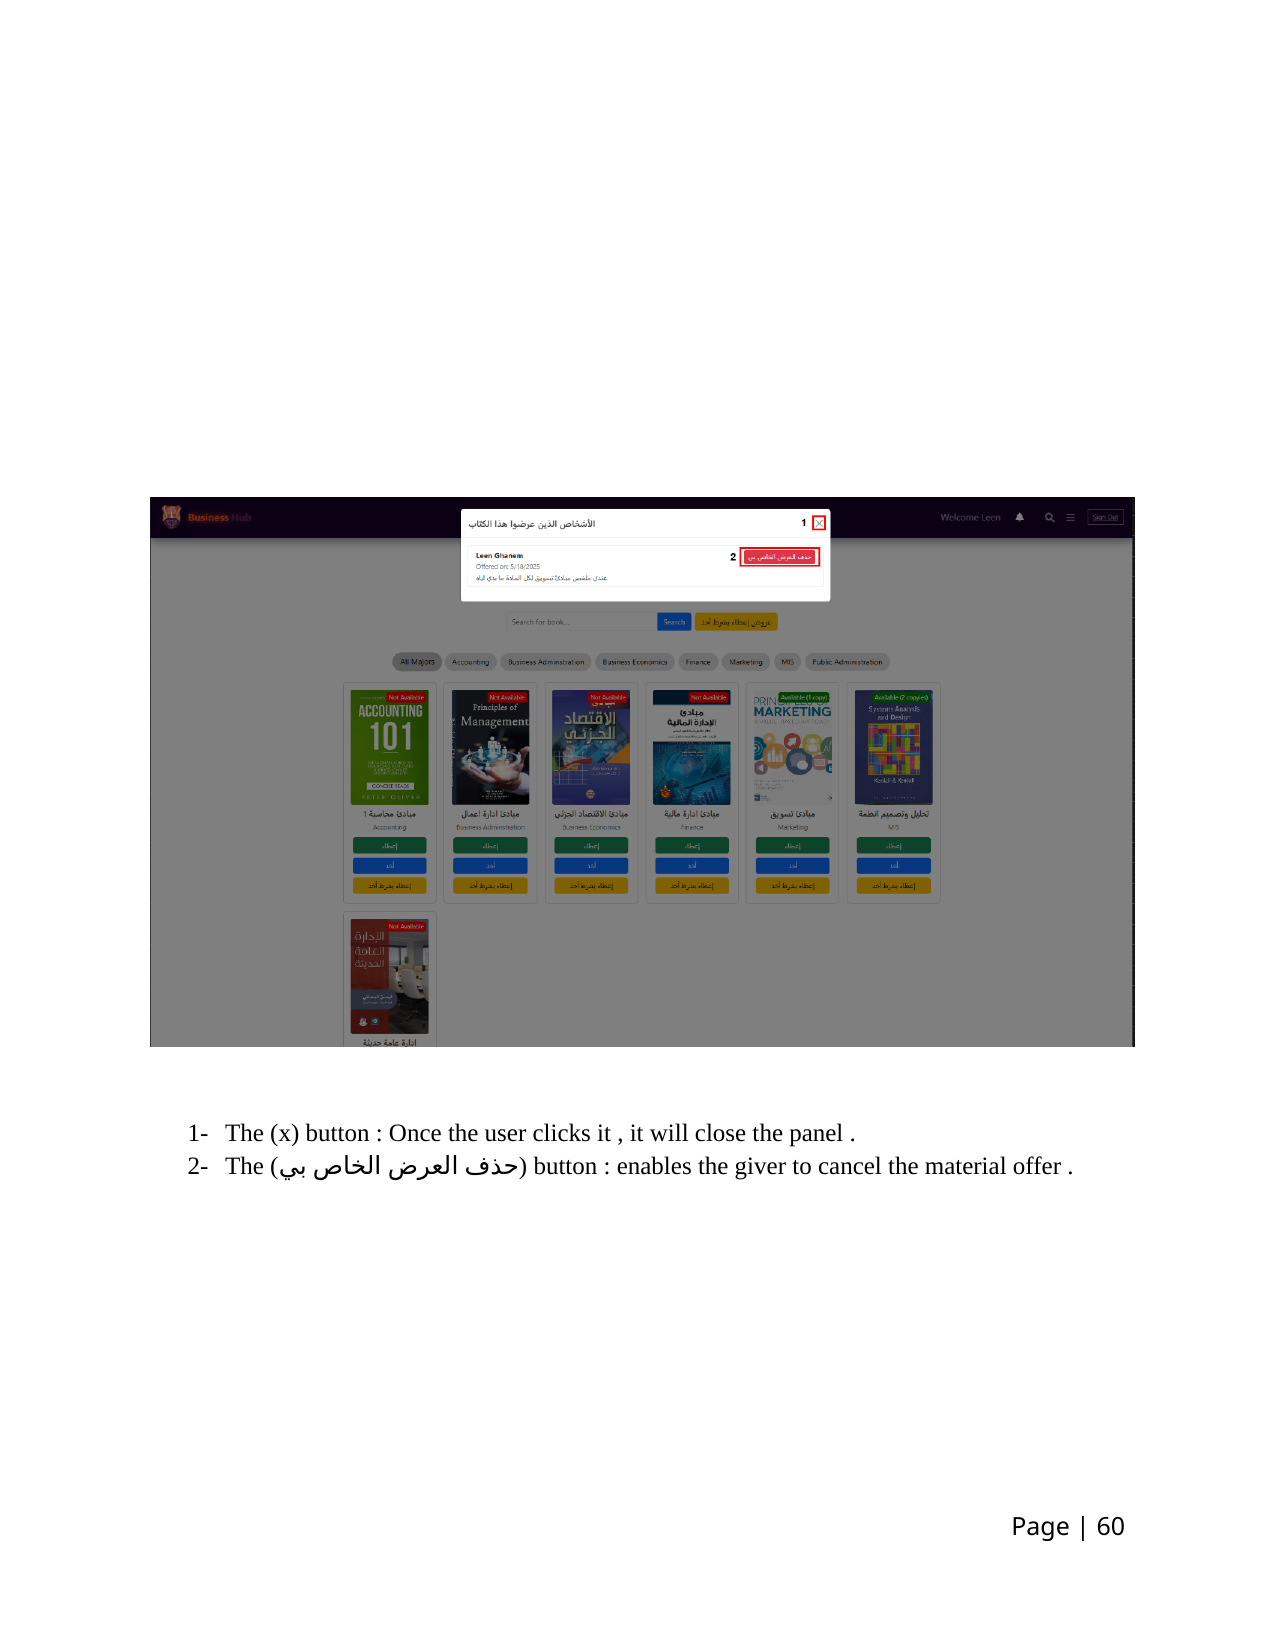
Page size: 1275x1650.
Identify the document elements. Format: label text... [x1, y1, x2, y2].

list The (x) button : Once the user clicks it , it will close the panel . [187, 1118, 1125, 1147]
picture [150, 497, 1135, 1047]
list The (حذف العرض الخاص بي) button : enables the giver to cancel the material offer . [187, 1151, 1125, 1180]
